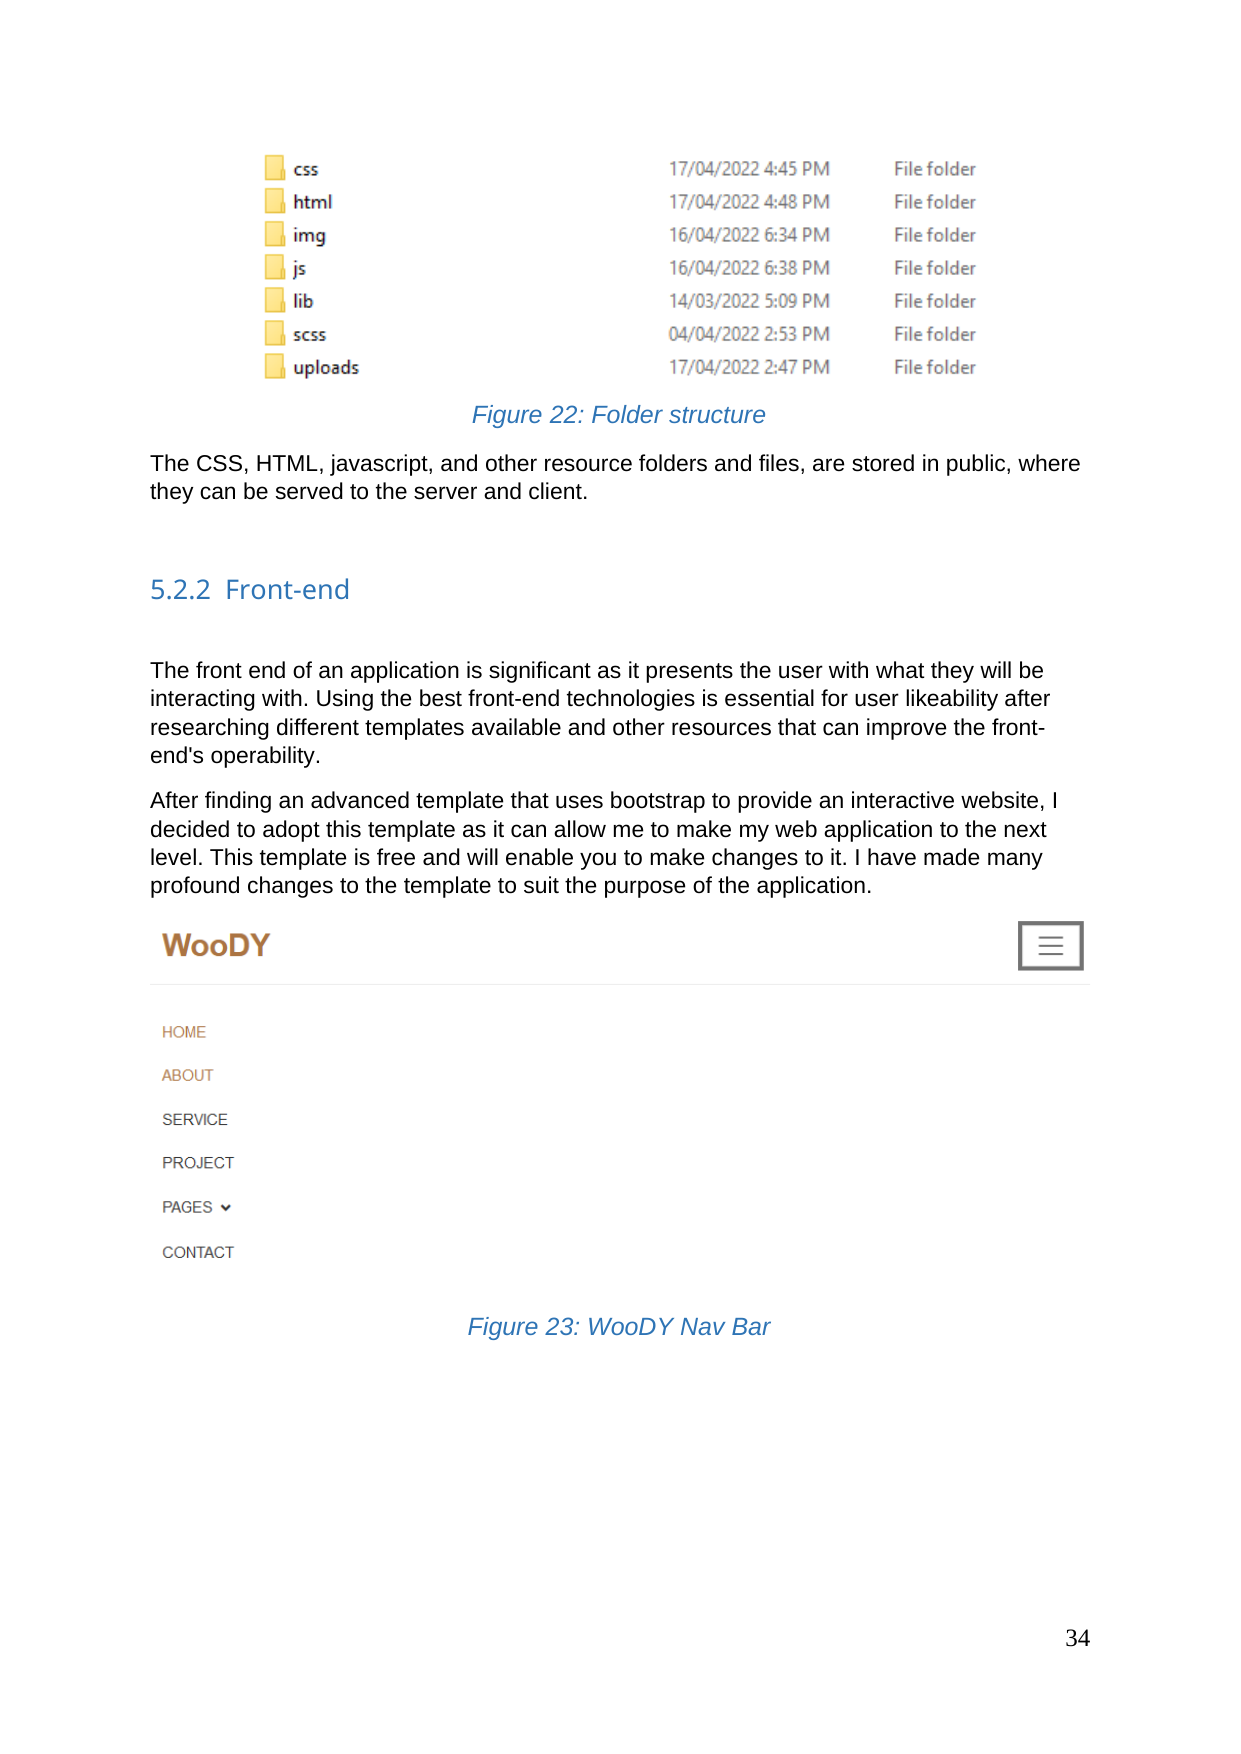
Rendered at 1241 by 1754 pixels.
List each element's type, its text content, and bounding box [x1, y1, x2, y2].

subtitle 5.2.2 Front-end [150, 570, 1090, 607]
text The front end of an application is significant as it presents the user with what they will be interacting with. Using the best front-end technologies is essential for user likeability after researching different templates available and other resources that can improve the front-end's operability. [150, 657, 1090, 768]
text The CSS, HTML, javascript, and other resource folders and files, are stored in public, where they can be served to the server and client. [150, 450, 1090, 504]
text After finding an advanced template that uses bootstrap to provide an interactive website, I decided to adopt this template as it can allow me to make my web application to the next level. This template is free and will enable you to make changes to it. I have made many profound changes to the template to suit the purpose of the application. [150, 787, 1090, 899]
text Figure 22: Folder structure [150, 400, 1090, 429]
picture [259, 150, 982, 382]
text Figure 23: WooDY Nav Bar [150, 1312, 1090, 1341]
picture [150, 917, 1091, 1294]
